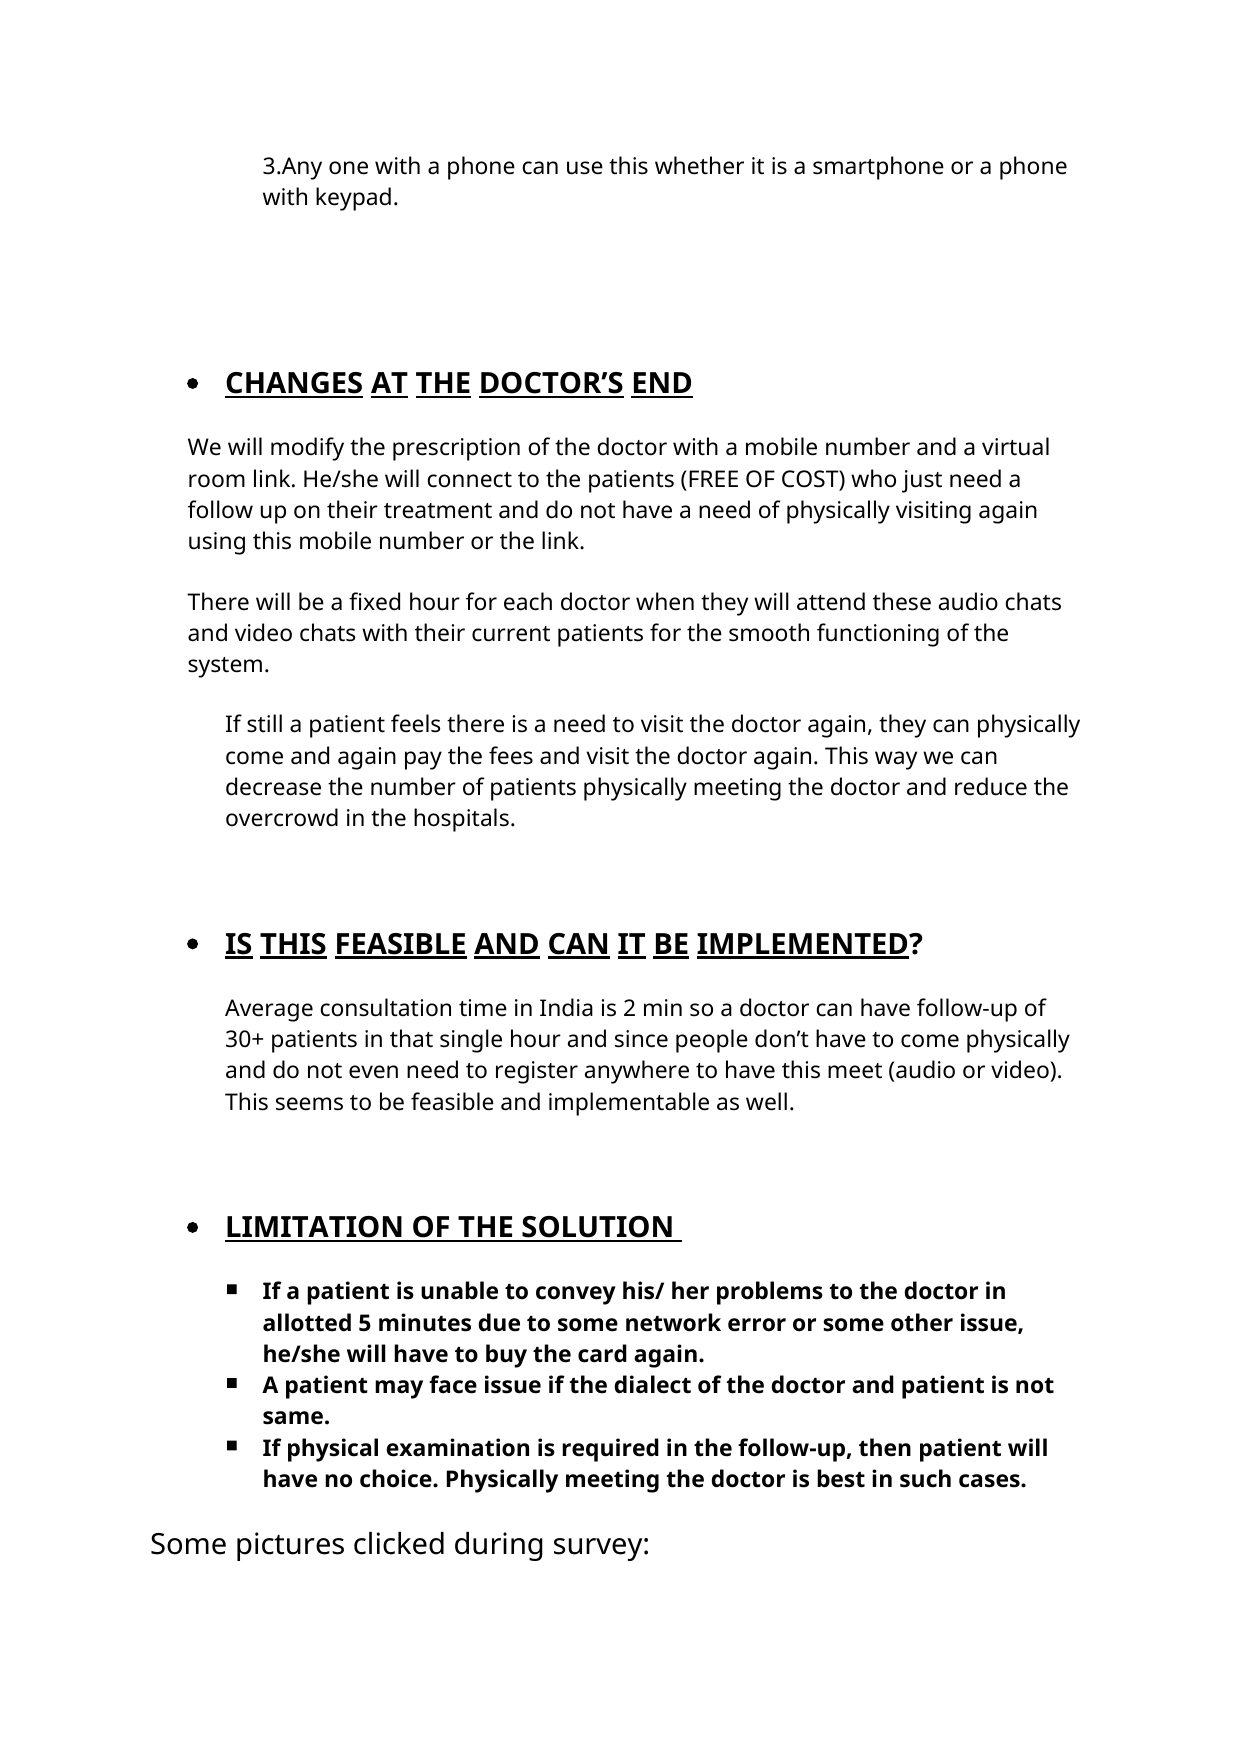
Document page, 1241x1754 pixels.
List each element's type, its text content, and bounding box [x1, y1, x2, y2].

list IS THIS FEASIBLE AND CAN IT BE IMPLEMENTED? [187, 923, 1090, 963]
text Average consultation time in India is 2 min so a doctor can have follow-up of 30+ patients in that single hour and since people don’t have to come physically and do not even need to register anywhere to have this meet (audio or video). This seems to be feasible and implementable as well. [225, 992, 1090, 1117]
list LIMITATION OF THE SOLUTION [187, 1206, 1090, 1246]
list CHANGES AT THE DOCTOR’S END [187, 362, 1090, 402]
text We will modify the prescription of the doctor with a mobile number and a virtual room link. He/she will connect to the patients (FREE OF COST) who just need a follow up on their treatment and do not have a need of physically visiting again using this mobile number or the link. [187, 431, 1090, 556]
list A patient may face issue if the dialect of the doctor and patient is not same. [225, 1398, 1090, 1461]
text There will be a fixed hour for each doctor when they will attend these audio chats and video chats with their current patients for the smooth functioning of the system. [187, 586, 1090, 679]
list If a patient is unable to convey his/ her problems to the doctor in allotted 5 minutes due to some network error or some other issue, he/she will have to buy the card again. [225, 1275, 1090, 1369]
text If still a patient feels there is a need to visit the doctor again, they can physically come and again pay the fees and visit the doctor again. This way we can decrease the number of patients physically meeting the doctor and reduce the overcrowd in the hospitals. [225, 708, 1090, 833]
list If physical examination is required in the follow-up, then patient will have no choice. Physically meeting the doctor is best in such cases. [225, 1490, 1090, 1552]
text 3.Any one with a phone can use this whether it is a smartphone or a phone with keypad. [262, 150, 1090, 212]
